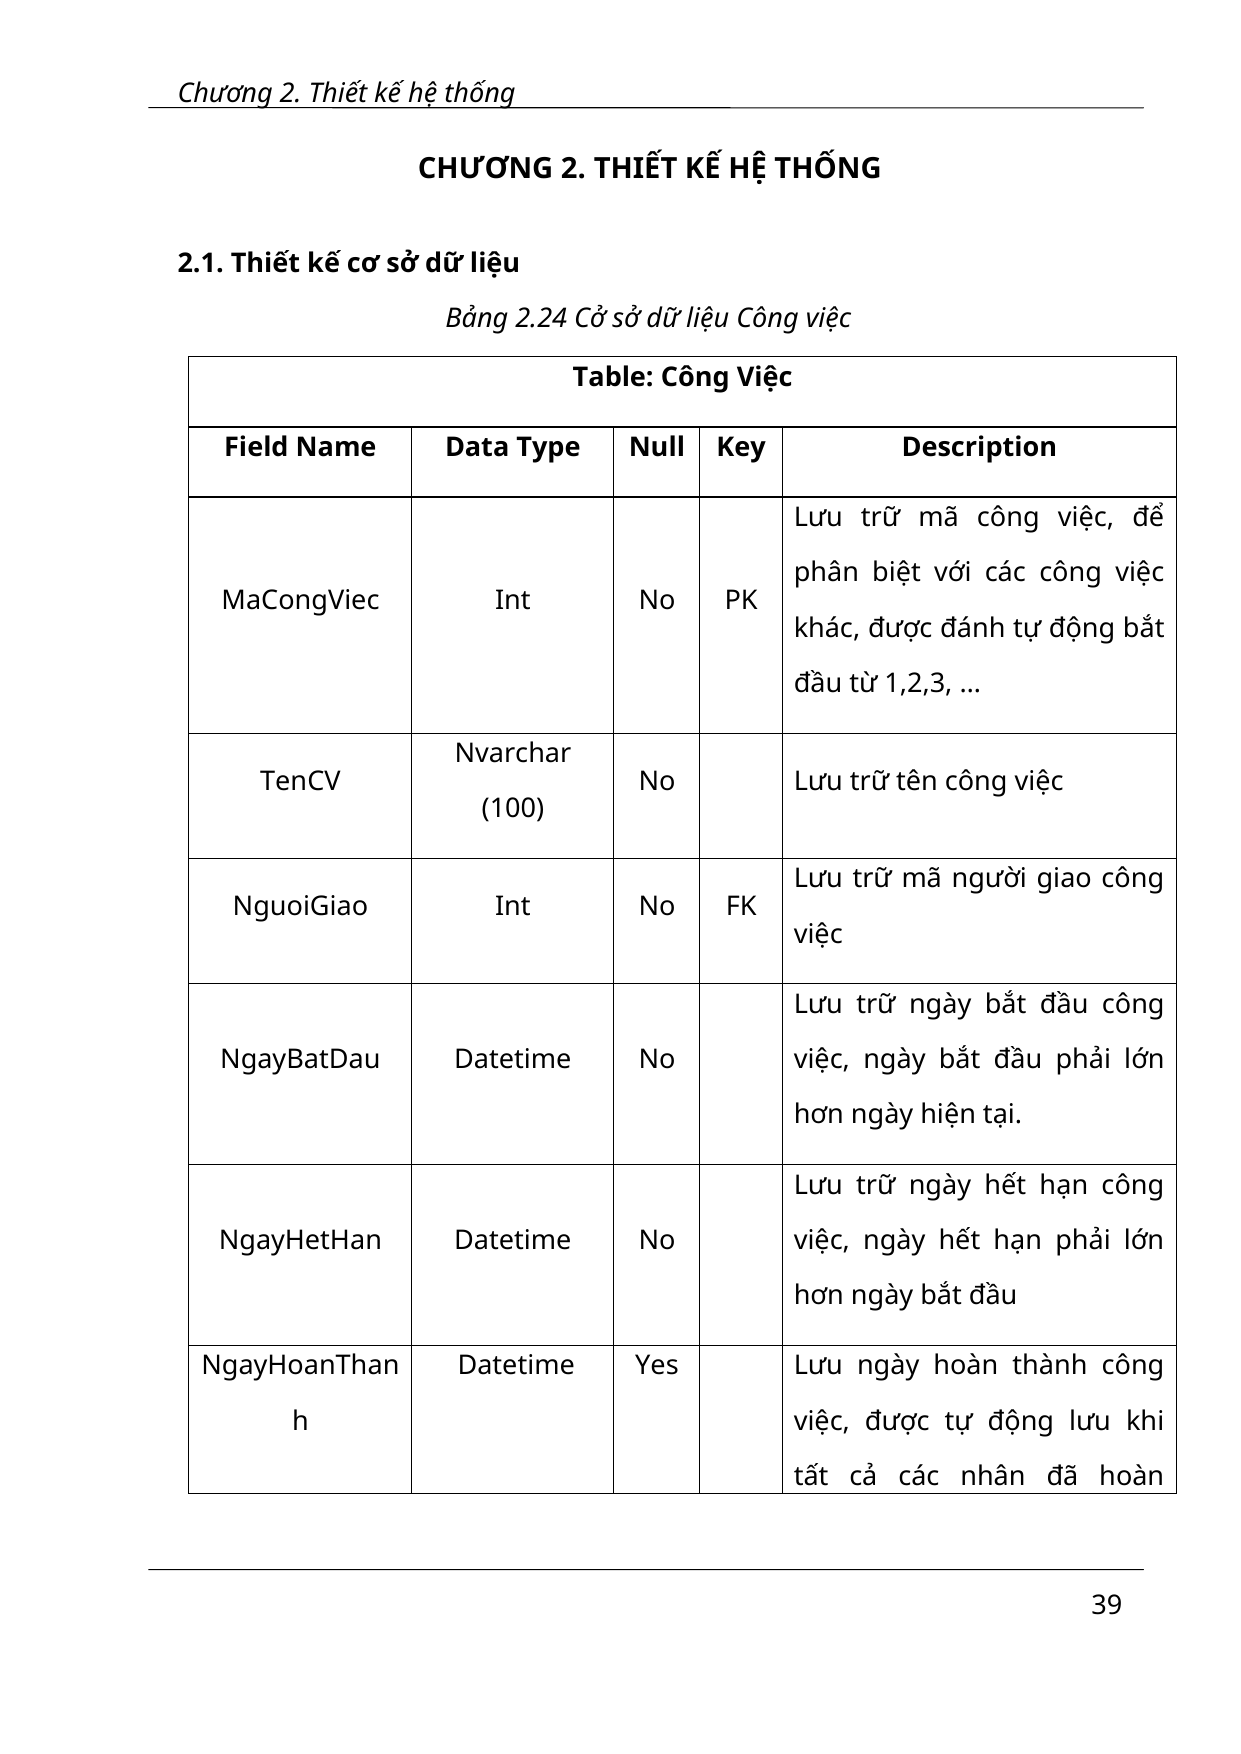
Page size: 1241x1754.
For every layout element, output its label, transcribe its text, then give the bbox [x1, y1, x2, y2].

table_cell PK [700, 498, 782, 732]
table_cell No [614, 734, 699, 858]
table_cell Datetime [412, 1346, 613, 1493]
table_cell Null [614, 428, 699, 496]
table_cell Field Name [189, 428, 411, 496]
table_cell No [614, 498, 699, 732]
table_cell No [614, 859, 699, 983]
table_cell Lưu trữ ngày hết hạn công việc, ngày hết hạn phải lớn hơn ngày bắt đầu [783, 1165, 1176, 1345]
table_cell Nvarchar (100) [412, 734, 613, 858]
table_cell Lưu trữ mã công việc, để phân biệt với các công việc khác, được đánh tự động bắt đầu từ 1,2,3, … [783, 498, 1176, 732]
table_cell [783, 1346, 1176, 1493]
table_cell Datetime [412, 984, 613, 1164]
table_cell NgayHoanThanh [189, 1346, 411, 1493]
table_cell NguoiGiao [189, 859, 411, 983]
table_cell TenCV [189, 734, 411, 858]
table_cell Int [412, 498, 613, 732]
subtitle Thiết kế cơ sở dữ liệu [177, 243, 1122, 280]
table_header Table: Công Việc [189, 357, 1176, 426]
table_cell No [614, 984, 699, 1164]
table_cell Description [783, 428, 1176, 496]
table_cell MaCongViec [189, 498, 411, 732]
table_cell Data Type [412, 428, 613, 496]
table_cell No [614, 1165, 699, 1345]
table_cell [700, 984, 782, 1164]
table_cell NgayBatDau [189, 984, 411, 1164]
table_cell Datetime [412, 1165, 613, 1345]
table_cell Lưu trữ mã người giao công việc [783, 859, 1176, 983]
table_cell FK [700, 859, 782, 983]
table_cell [700, 1165, 782, 1345]
table_cell Yes [614, 1346, 699, 1493]
table_cell [700, 734, 782, 858]
table_cell Lưu trữ ngày bắt đầu công việc, ngày bắt đầu phải lớn hơn ngày hiện tại. [783, 984, 1176, 1164]
subtitle THIẾT KẾ HỆ THỐNG [177, 148, 1122, 187]
table_cell [700, 1346, 782, 1493]
table_cell NgayHetHan [189, 1165, 411, 1345]
table_cell Int [412, 859, 613, 983]
table_cell Key [700, 428, 782, 496]
table_cell Lưu trữ tên công việc [783, 734, 1176, 858]
